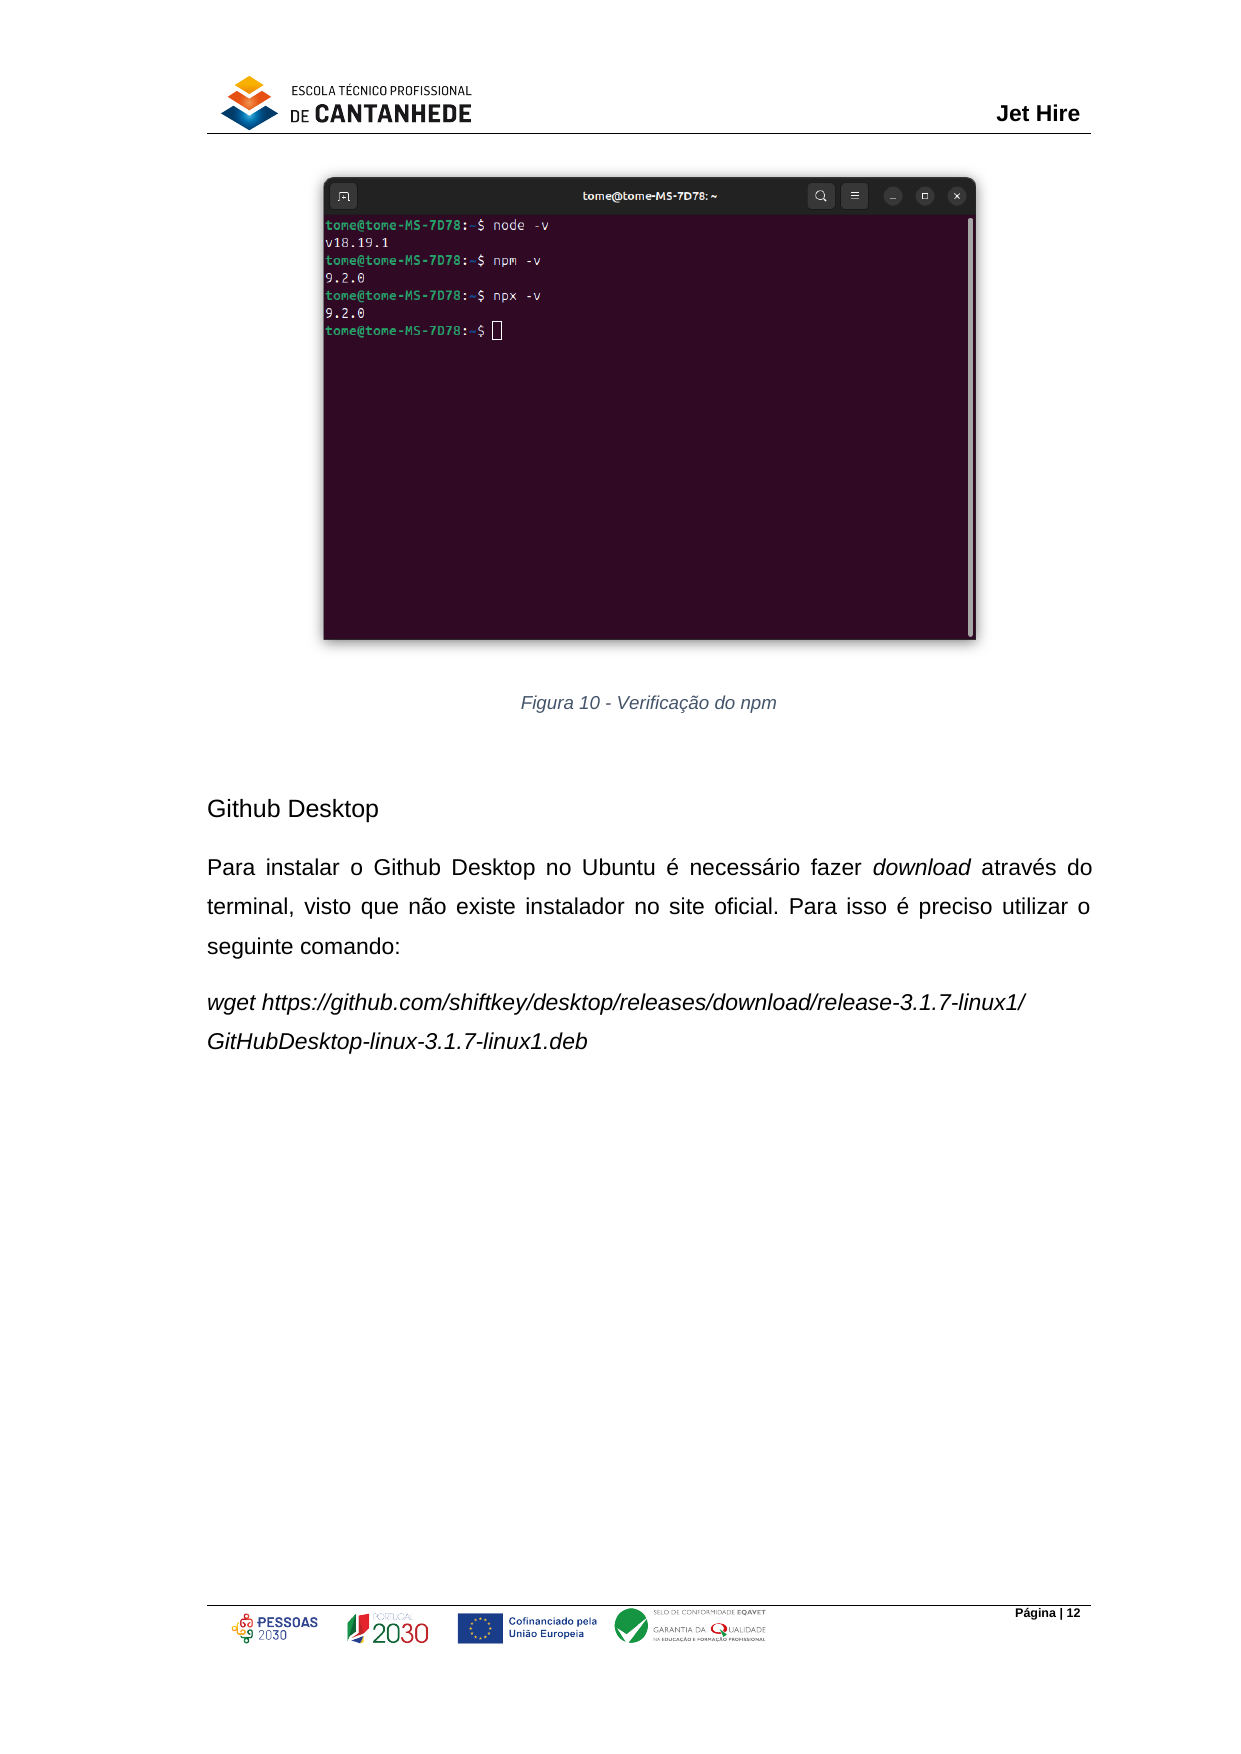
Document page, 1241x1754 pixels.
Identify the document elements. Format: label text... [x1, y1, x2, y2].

picture [614, 1608, 766, 1643]
picture [303, 160, 996, 662]
text Figura - Verificação do npm [207, 692, 1092, 713]
picture [218, 73, 475, 133]
picture [218, 1606, 608, 1654]
text Github Desktop [207, 794, 1092, 823]
text wget https://github.com/shiftkey/desktop/releases/download/release-3.1.7-linux1/GitHubDesktop-linux-3.1.7-linux1.deb [207, 989, 1092, 1055]
text Para instalar o Github Desktop no Ubuntu é necessário fazer download através do terminal, visto que não existe instalador no site oficial. Para isso é preciso utilizar o seguinte comando: [207, 854, 1092, 959]
